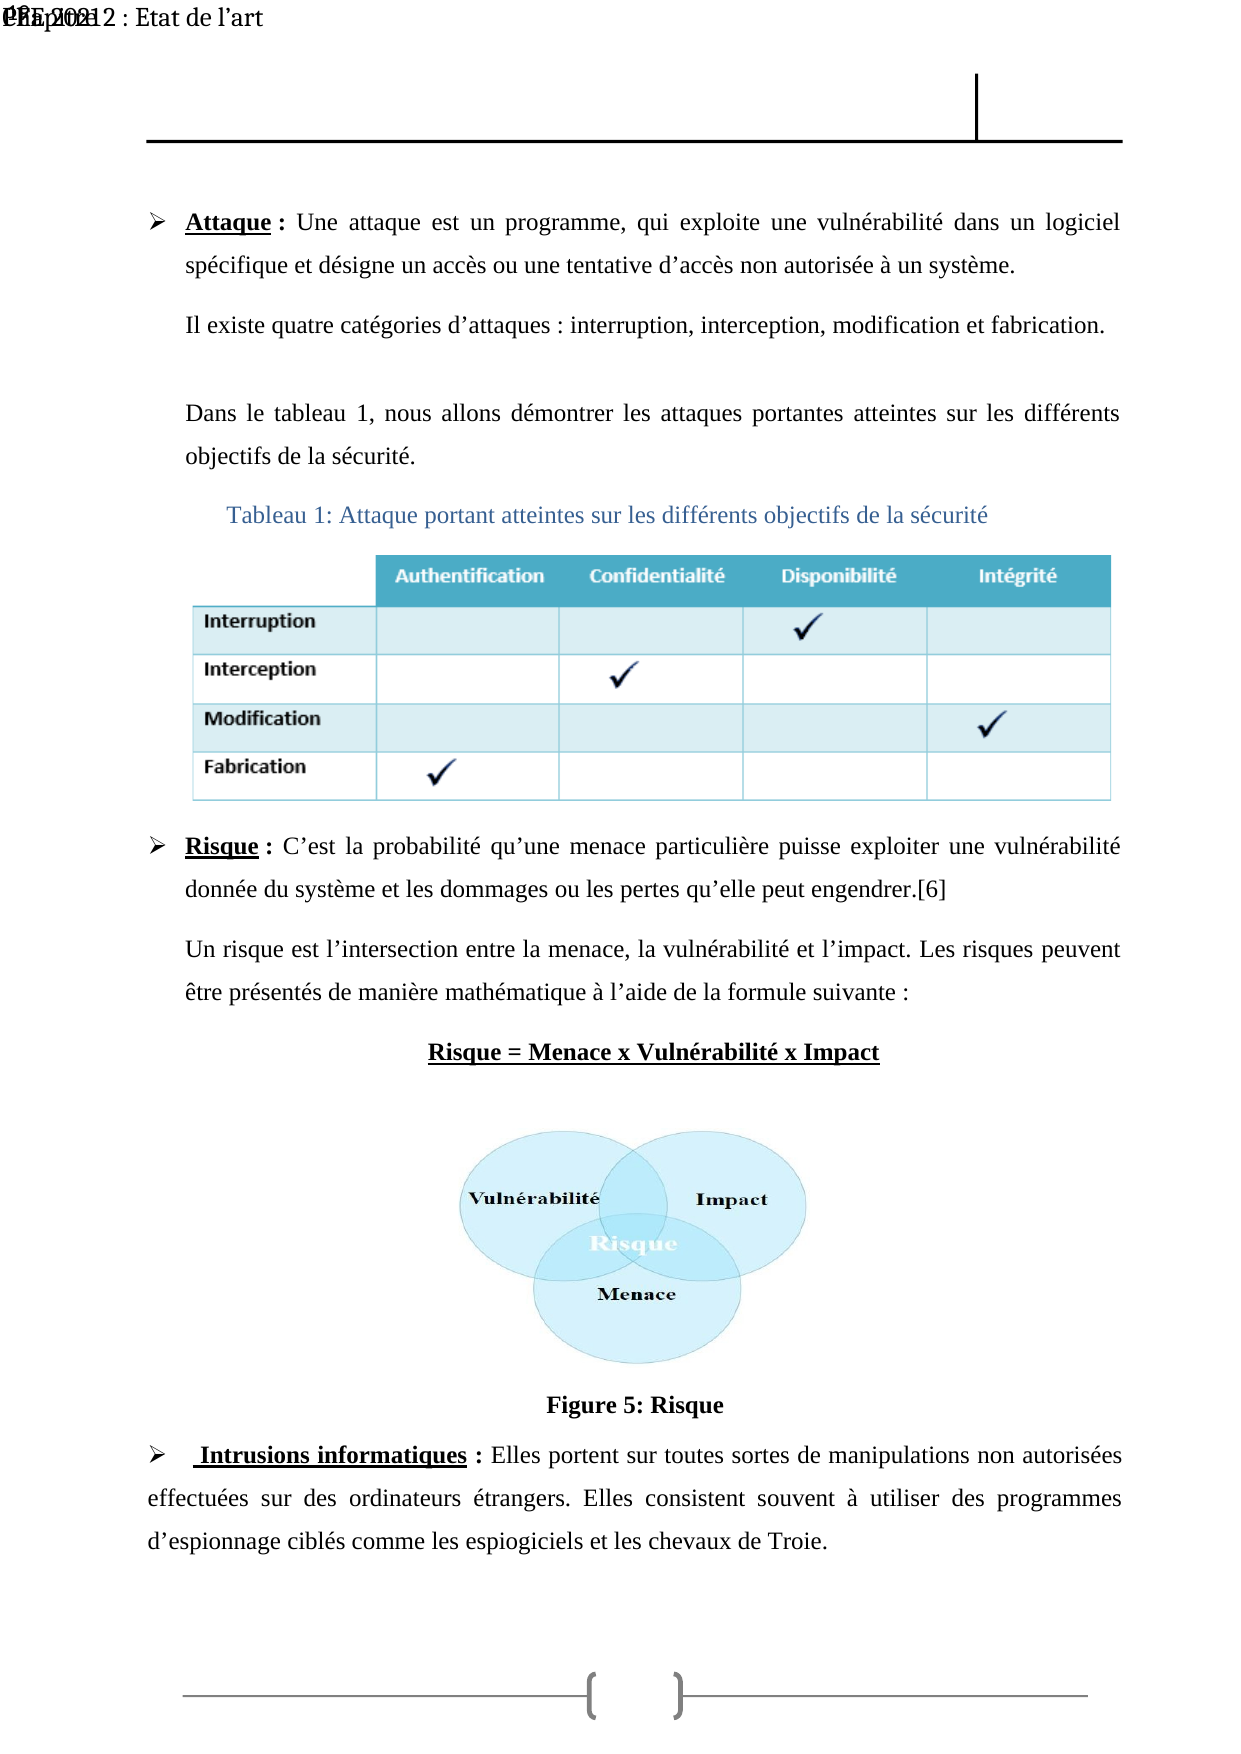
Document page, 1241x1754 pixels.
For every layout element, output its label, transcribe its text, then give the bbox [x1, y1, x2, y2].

picture [192, 555, 1112, 801]
text Figure 5: Risque [546, 1144, 1173, 1419]
list Attaque : Une attaque est un programme, qui exploite une vulnérabilité dans un logiciel spécifique et désigne un accès ou une tentative d’accès non autorisée à un système. [148, 207, 1122, 279]
list Intrusions informatiques : Elles portent sur toutes sortes de manipulations non autorisées effectuées sur des ordinateurs étrangers. Elles consistent souvent à utiliser des programmes d’espionnage ciblés comme les espiogiciels et les chevaux de Troie. [147, 1440, 1123, 1555]
subtitle Tableau 1: Attaque portant atteintes sur les différents objectifs de la sécurité [226, 501, 1173, 529]
list Risque : C’est la probabilité qu’une menace particulière puisse exploiter une vulnérabilité donnée du système et les dommages ou les pertes qu’elle peut engendrer.[6] [148, 831, 1122, 903]
text Un risque est l’intersection entre la menace, la vulnérabilité et l’impact. Les risques peuvent être présentés de manière mathématique à l’aide de la formule suivante : [185, 934, 1123, 1006]
text Risque = Menace x Vulnérabilité x Impact [428, 1037, 1173, 1066]
text Dans le tableau 1, nous allons démontrer les attaques portantes atteintes sur les différents objectifs de la sécurité. [185, 398, 1173, 470]
text Il existe quatre catégories d’attaques : interruption, interception, modification et fabrication. [185, 311, 1173, 339]
picture [458, 1128, 811, 1368]
